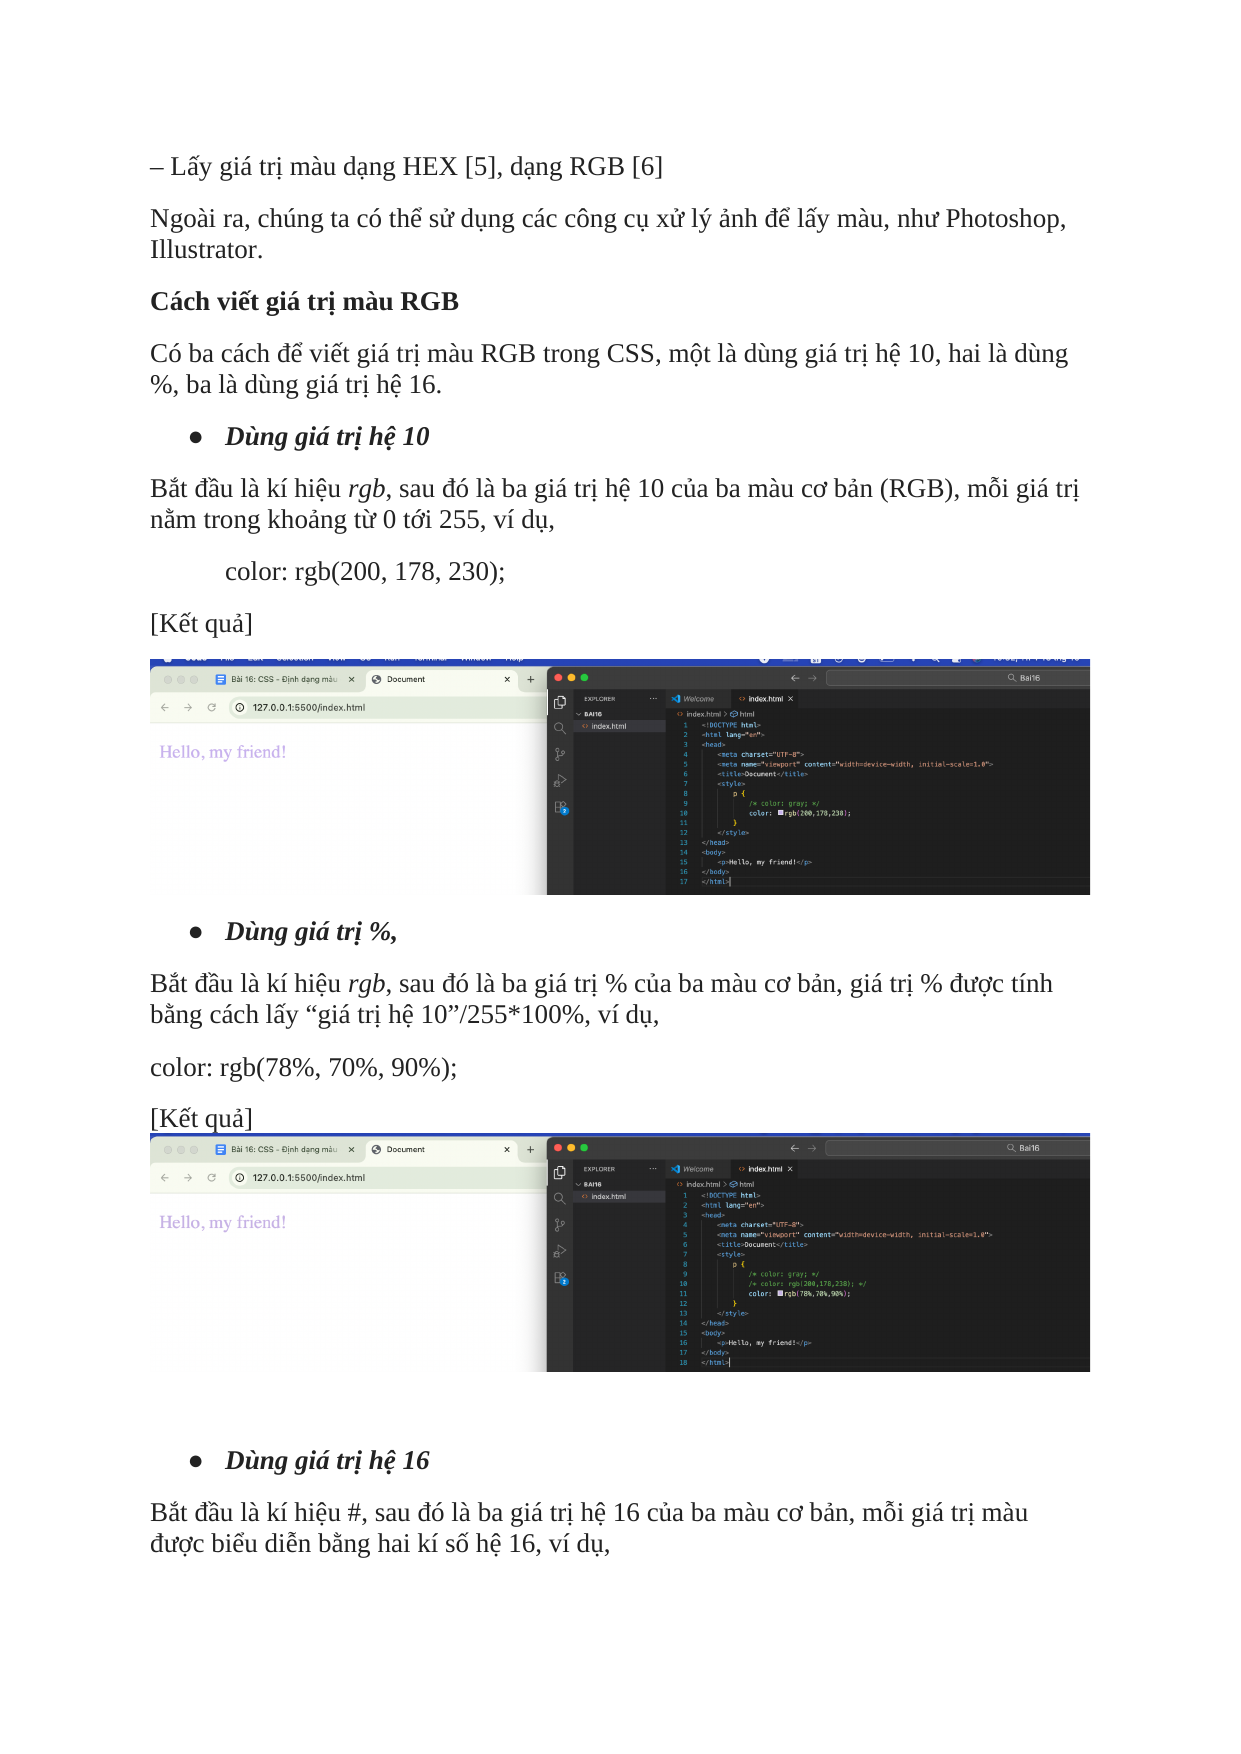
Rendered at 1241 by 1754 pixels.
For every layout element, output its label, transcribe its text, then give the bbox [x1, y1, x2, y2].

list Dùng giá trị hệ 10 [187, 420, 1090, 451]
list Dùng giá trị hệ 16 [187, 1444, 1090, 1475]
text – Lấy giá trị màu dạng HEX [5], dạng RGB [6] [150, 150, 1090, 181]
text Bắt đầu là kí hiệu rgb, sau đó là ba giá trị hệ 10 của ba màu cơ bản (RGB), mỗi giá trị nằm trong khoảng từ 0 tới 255, ví dụ, [150, 472, 1090, 534]
text Bắt đầu là kí hiệu rgb, sau đó là ba giá trị % của ba màu cơ bản, giá trị % được tính bằng cách lấy “giá trị hệ 10”/255*100%, ví dụ, [150, 967, 1090, 1030]
text [Kết quả] [150, 607, 1090, 638]
text color: rgb(200, 178, 230); [150, 555, 1090, 586]
picture [150, 1133, 1091, 1372]
text [Kết quả] [150, 1103, 1090, 1133]
text Có ba cách để viết giá trị màu RGB trong CSS, một là dùng giá trị hệ 10, hai là dùng %, ba là dùng giá trị hệ 16. [150, 337, 1090, 399]
text color: rgb(78%, 70%, 90%); [150, 1051, 1090, 1082]
text Ngoài ra, chúng ta có thể sử dụng các công cụ xử lý ảnh để lấy màu, như Photoshop, Illustrator. [150, 202, 1090, 264]
picture [150, 659, 1091, 895]
list Dùng giá trị %, [187, 916, 1090, 947]
subtitle Cách viết giá trị màu RGB [150, 285, 1090, 316]
text Bắt đầu là kí hiệu #, sau đó là ba giá trị hệ 16 của ba màu cơ bản, mỗi giá trị màu được biểu diễn bằng hai kí số hệ 16, ví dụ, [150, 1496, 1090, 1558]
